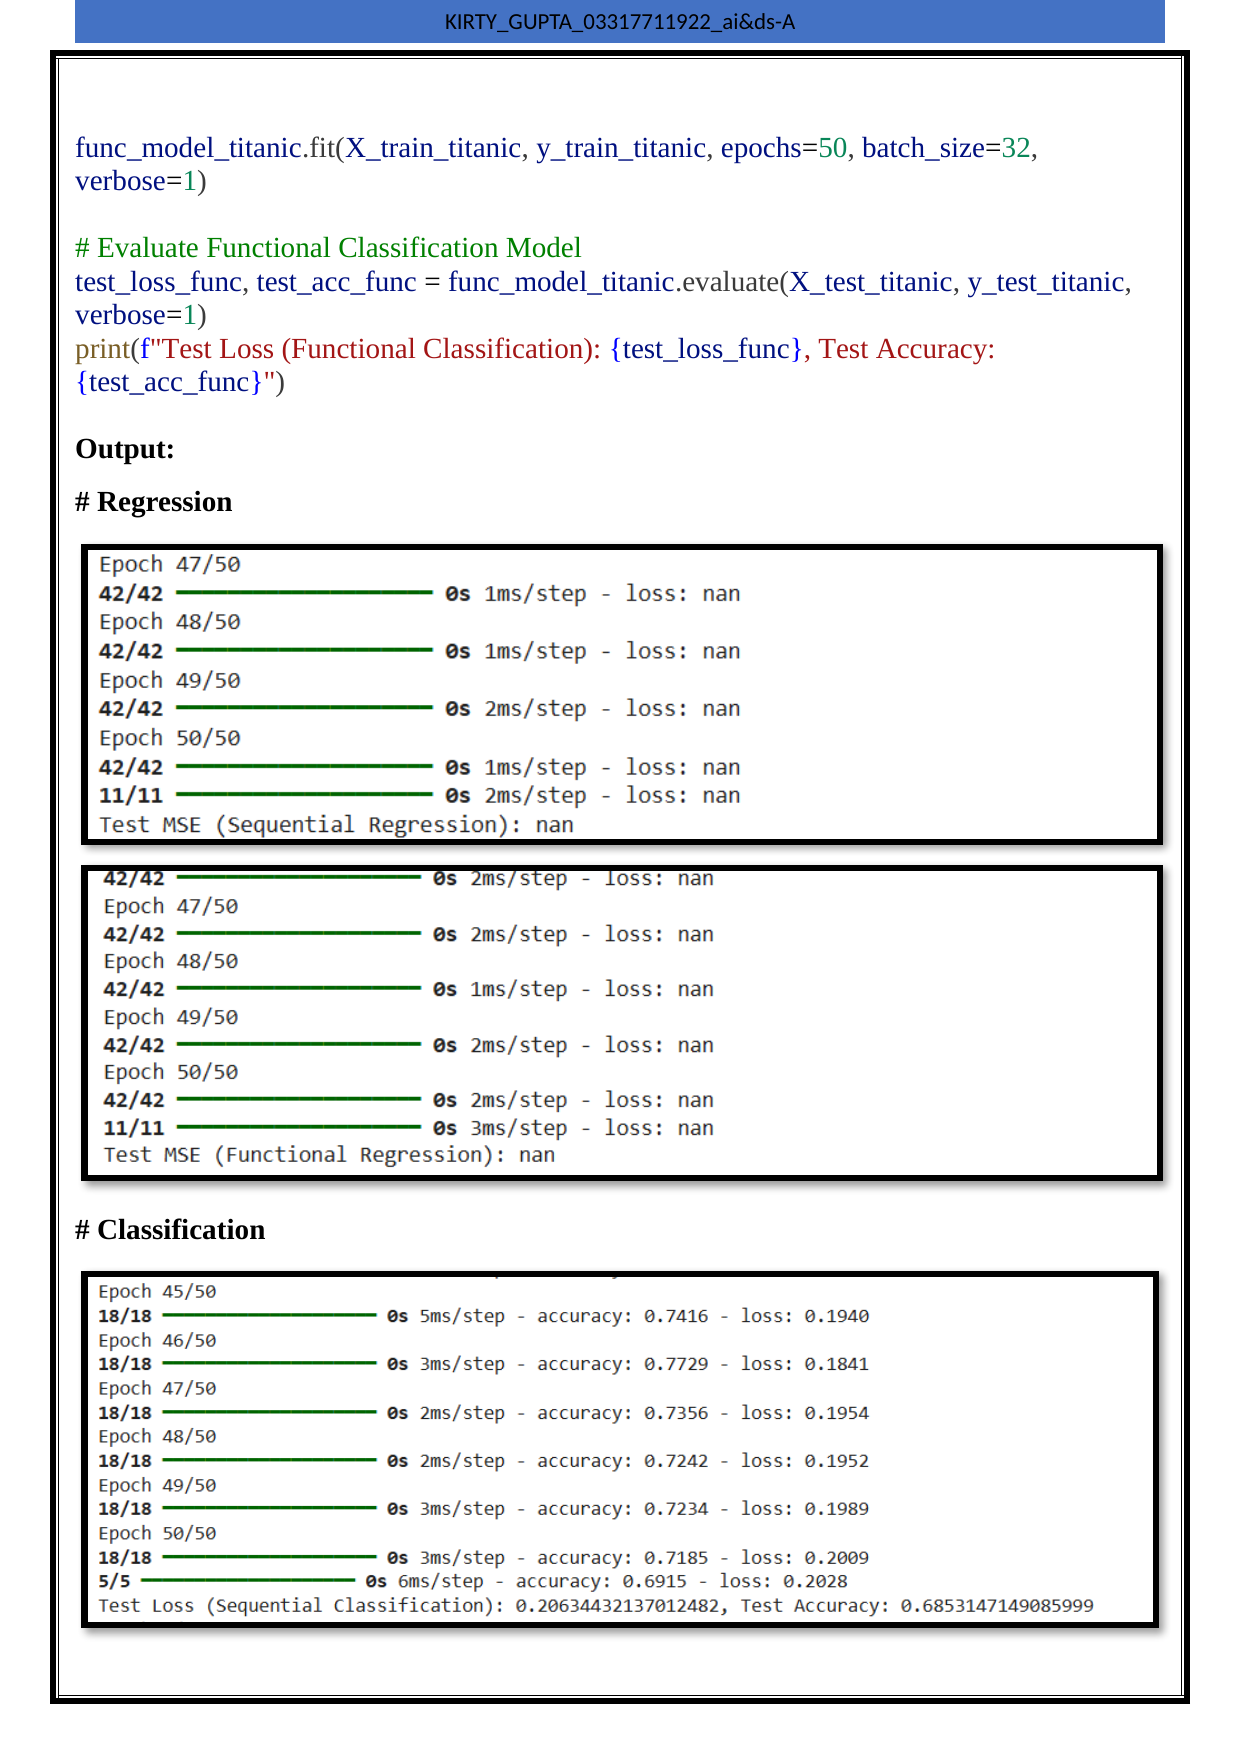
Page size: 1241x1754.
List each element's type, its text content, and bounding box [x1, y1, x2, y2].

text func_model_titanic.fit(X_train_titanic, y_train_titanic, epochs=50, batch_size=32, verbose=1) [75, 130, 1165, 197]
text print(f"Test Loss (Functional Classification): {test_loss_func}, Test Accuracy: {test_acc_func}") [75, 331, 1165, 398]
picture [88, 550, 1157, 839]
text # Evaluate Functional Classification Model [75, 230, 1165, 264]
text # Classification [75, 1212, 1165, 1245]
picture [88, 1277, 1153, 1622]
text Output: [75, 432, 1165, 465]
text # Regression [75, 484, 1165, 518]
text test_loss_func, test_acc_func = func_model_titanic.evaluate(X_test_titanic, y_test_titanic, verbose=1) [75, 264, 1165, 331]
picture [88, 871, 1157, 1175]
